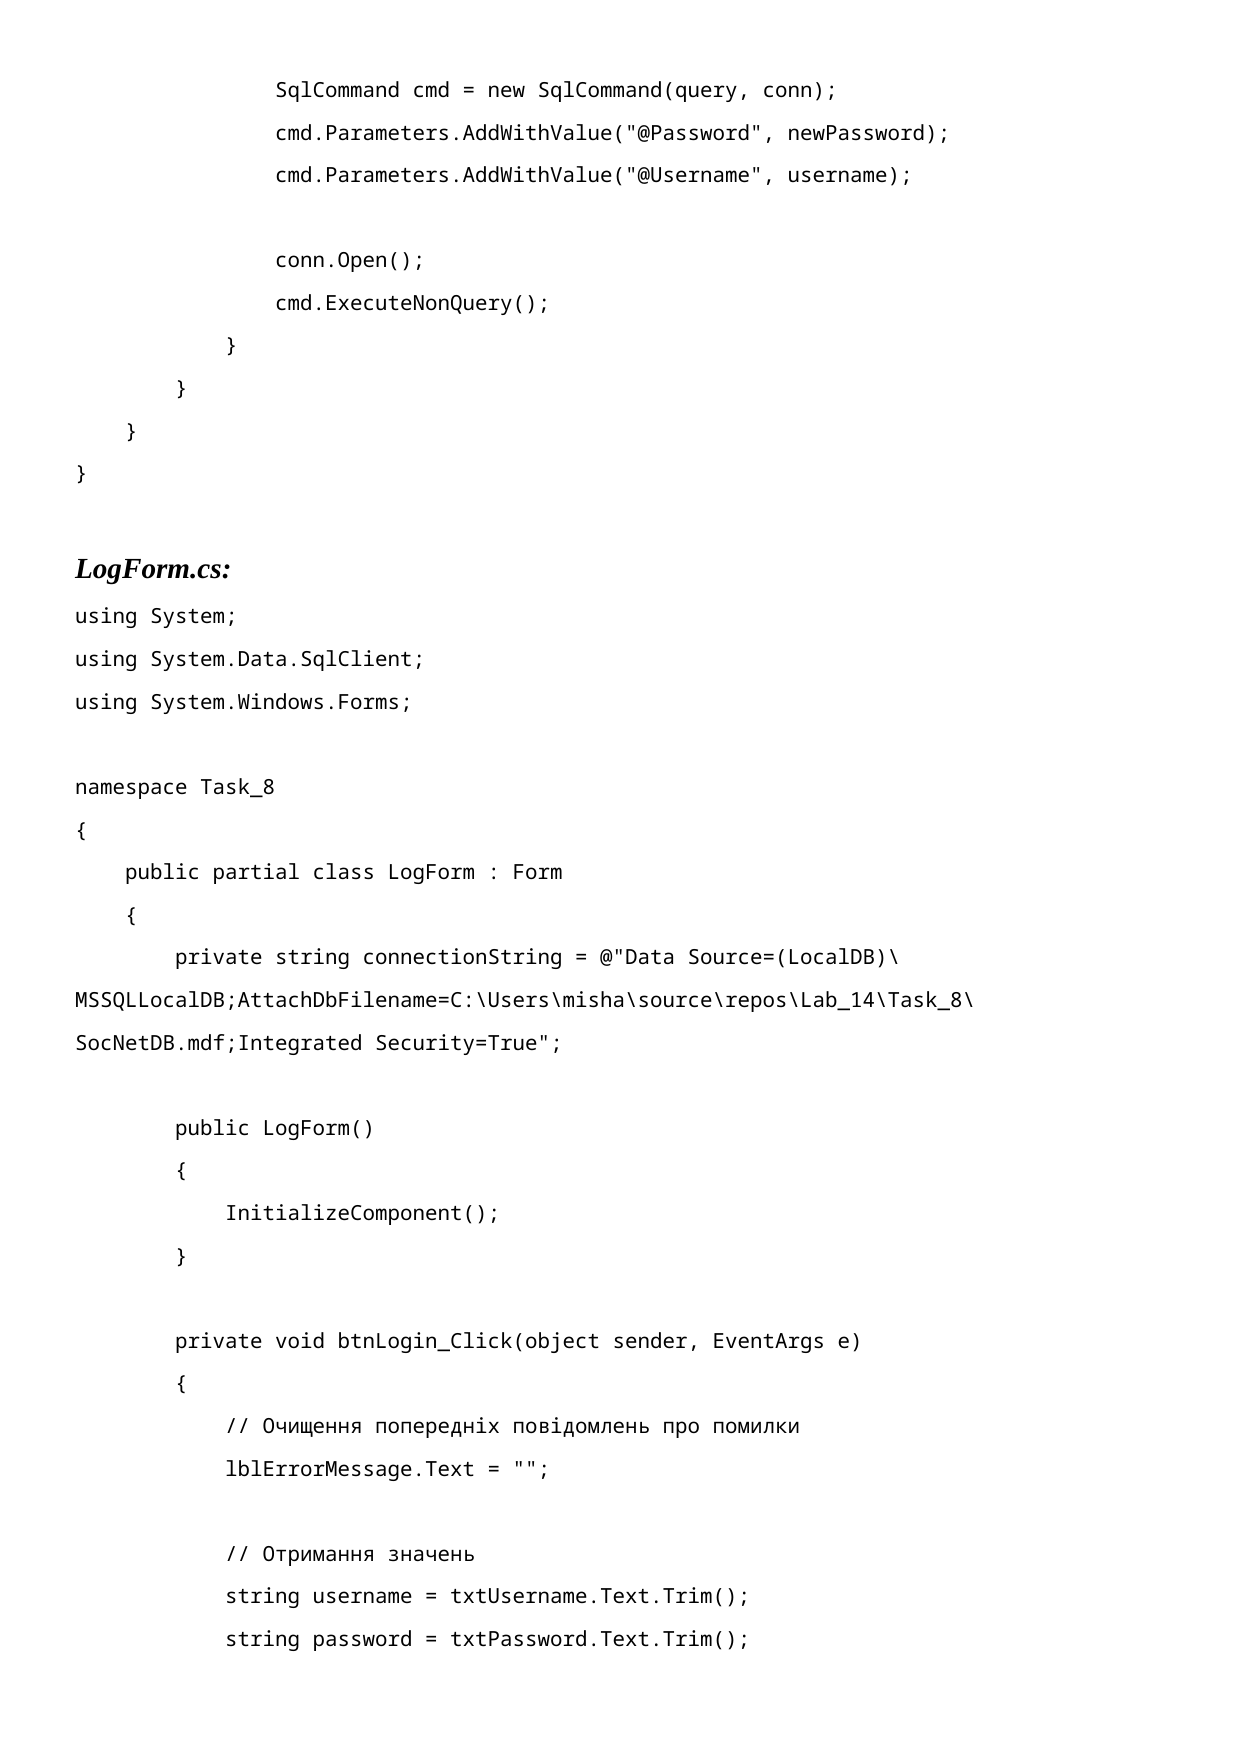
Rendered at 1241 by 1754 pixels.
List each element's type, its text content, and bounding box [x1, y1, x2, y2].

text public LogForm() [75, 1113, 1165, 1141]
text using System.Data.SqlClient; [75, 644, 1165, 673]
text { [75, 900, 1165, 928]
text using System.Windows.Forms; [75, 687, 1165, 715]
text using System; [75, 602, 1165, 630]
text string username = txtUsername.Text.Trim(); [75, 1582, 1165, 1610]
text { [75, 1368, 1165, 1397]
text } [75, 331, 1165, 359]
text { [75, 815, 1165, 843]
text LogForm.cs: [75, 551, 1165, 585]
text conn.Open(); [75, 245, 1165, 274]
text { [75, 1156, 1165, 1184]
text // Отримання значень [75, 1539, 1165, 1567]
text cmd.ExecuteNonQuery(); [75, 288, 1165, 316]
text string password = txtPassword.Text.Trim(); [75, 1624, 1165, 1653]
text cmd.Parameters.AddWithValue("@Username", username); [75, 160, 1165, 189]
text // Очищення попередніх повідомлень про помилки [75, 1411, 1165, 1439]
text cmd.Parameters.AddWithValue("@Password", newPassword); [75, 118, 1165, 146]
text } [75, 373, 1165, 402]
text private string connectionString = @"Data Source=(LocalDB)\MSSQLLocalDB;AttachDbFilename=C:\Users\misha\source\repos\Lab_14\Task_8\SocNetDB.mdf;Integrated Security=True"; [75, 942, 1165, 1056]
text public partial class LogForm : Form [75, 857, 1165, 886]
text namespace Task_8 [75, 772, 1165, 801]
text private void btnLogin_Click(object sender, EventArgs e) [75, 1326, 1165, 1354]
text lblErrorMessage.Text = ""; [75, 1454, 1165, 1482]
text } [75, 458, 1165, 487]
text InitializeComponent(); [75, 1198, 1165, 1227]
text } [75, 1241, 1165, 1269]
text } [75, 416, 1165, 444]
text SqlCommand cmd = new SqlCommand(query, conn); [75, 75, 1165, 103]
